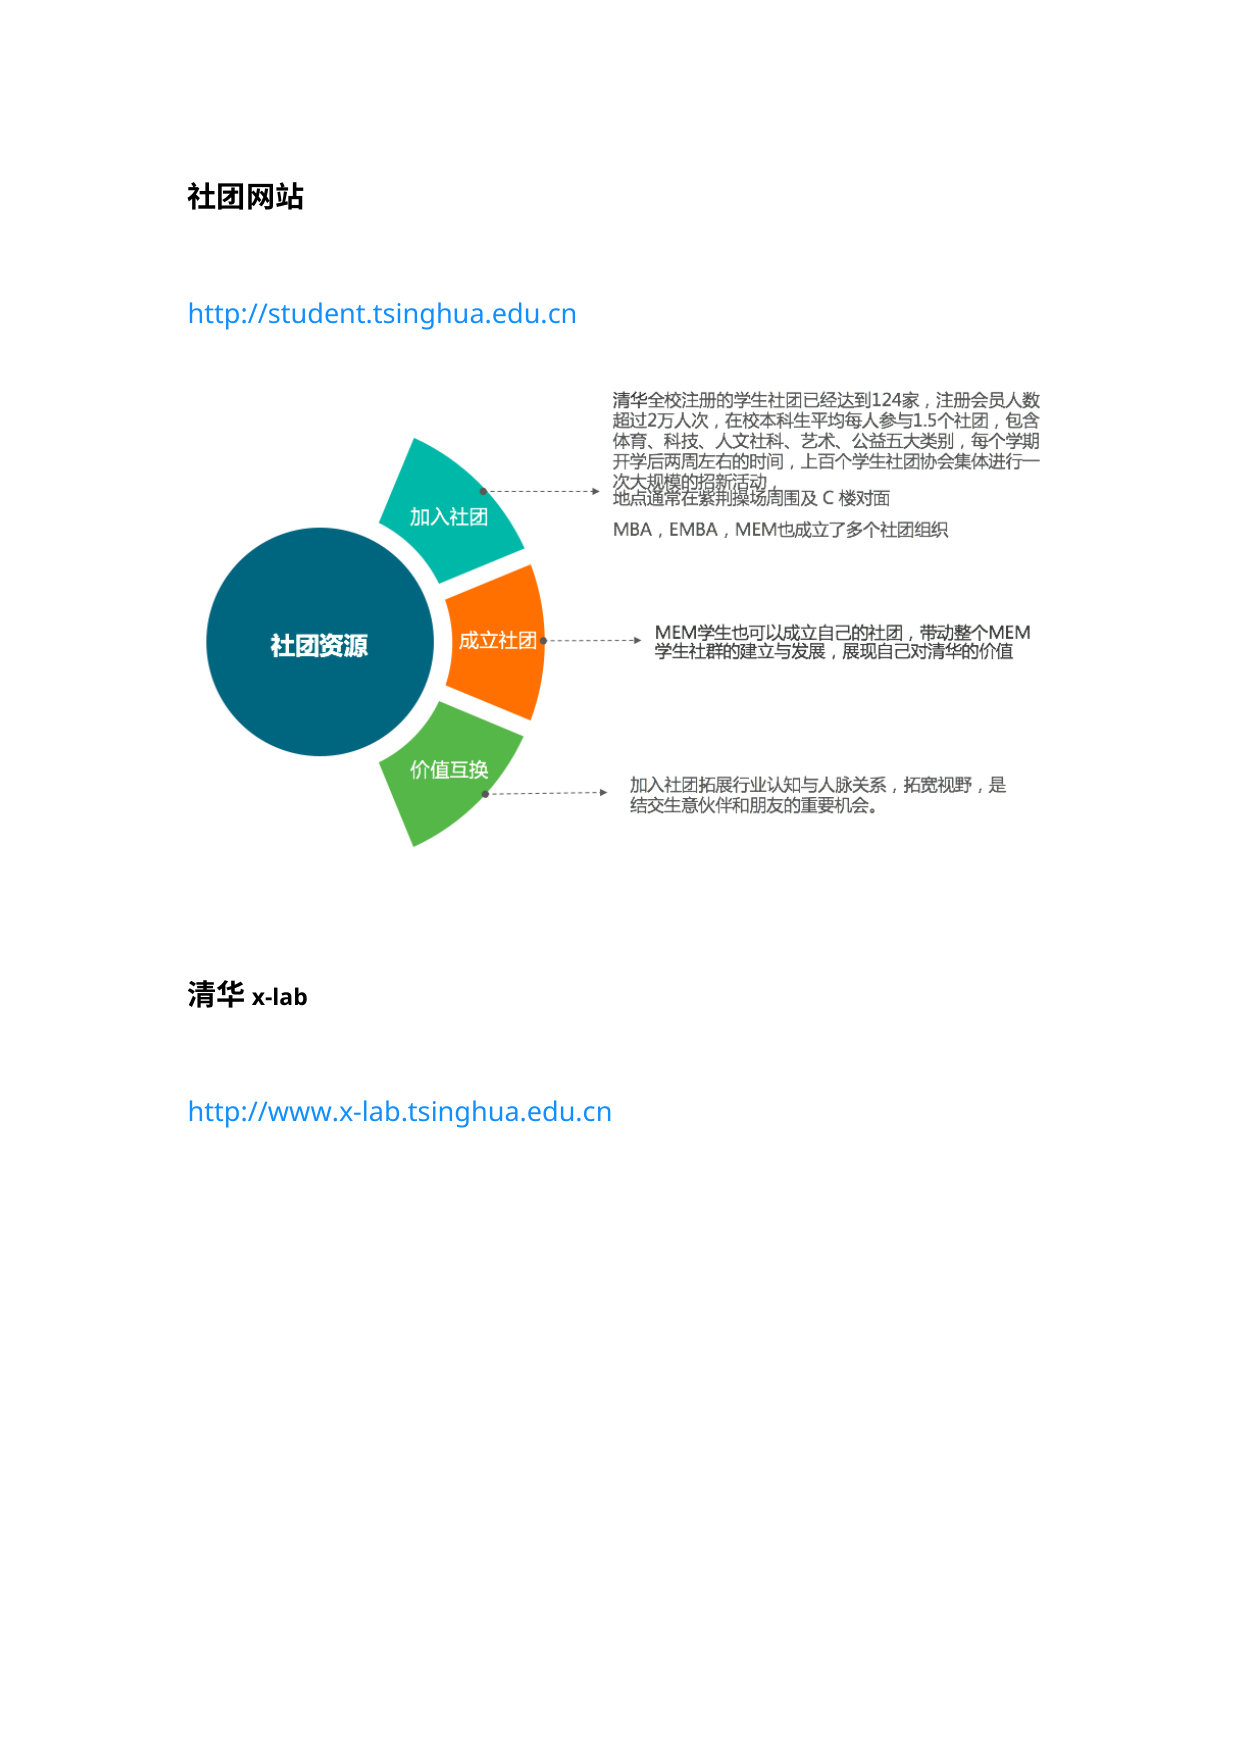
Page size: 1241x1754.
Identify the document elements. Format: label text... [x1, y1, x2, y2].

subtitle 清华x-lab [187, 960, 1053, 1025]
text http://www.x-lab.tsinghua.edu.cn [187, 1079, 1053, 1144]
text http://student.tsinghua.edu.cn [187, 281, 1053, 345]
subtitle 社团网站 [187, 162, 1053, 227]
picture [187, 345, 1053, 896]
